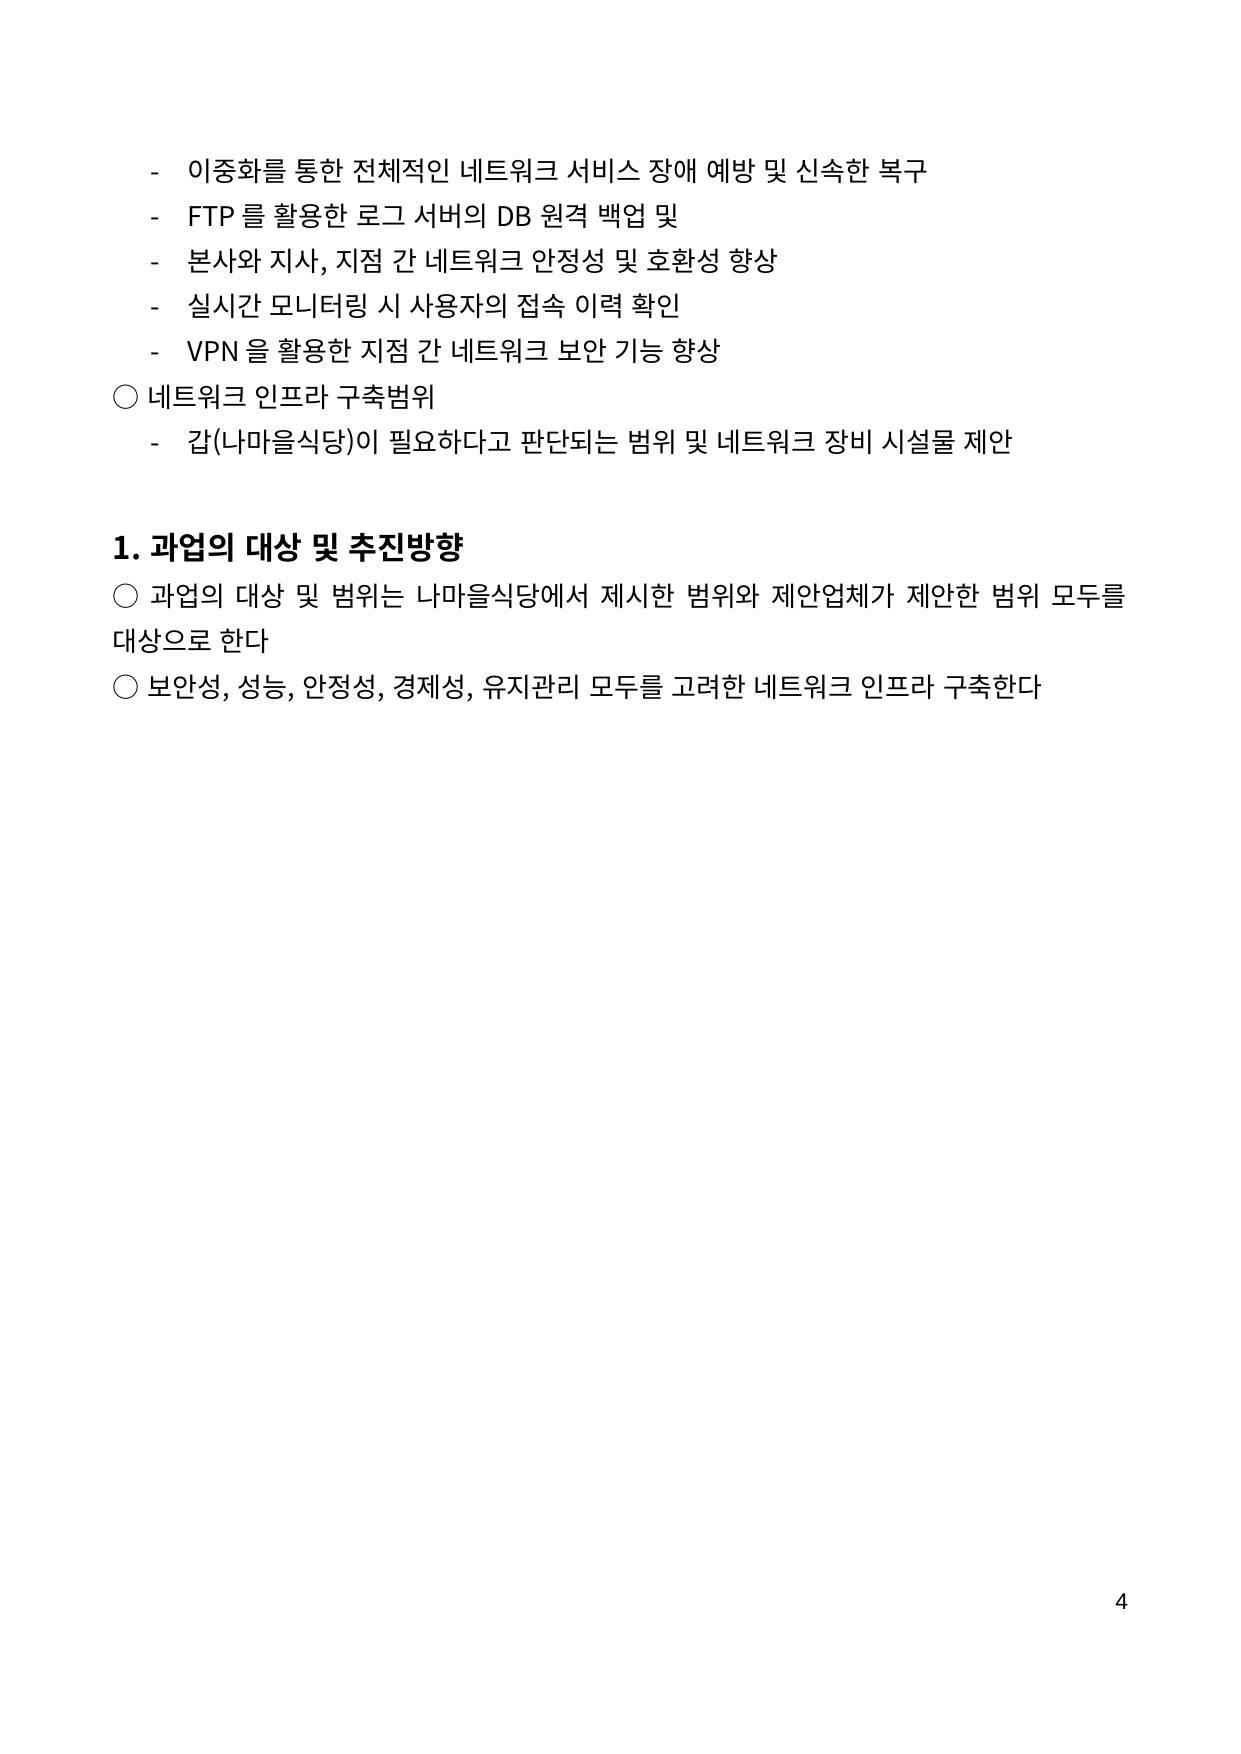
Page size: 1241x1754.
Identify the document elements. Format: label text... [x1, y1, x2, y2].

text ○ 과업의 대상 및 범위는 나마을식당에서 제시한 범위와 제안업체가 제안한 범위 모두를 대상으로 한다 [112, 575, 1128, 660]
list 이중화를 통한 전체적인 네트워크 서비스 장애 예방 및 신속한 복구 [150, 150, 1128, 189]
list VPN을 활용한 지점 간 네트워크 보안 기능 향상 [150, 330, 1128, 370]
list 실시간 모니터링 시 사용자의 접속 이력 확인 [150, 285, 1128, 324]
text ○ 보안성, 성능, 안정성, 경제성, 유지관리 모두를 고려한 네트워크 인프라 구축한다 [112, 666, 1128, 705]
list 갑(나마을식당)이 필요하다고 판단되는 범위 및 네트워크 장비 시설물 제안 [150, 421, 1128, 460]
text 1. 과업의 대상 및 추진방향 [112, 523, 1128, 568]
list 본사와 지사, 지점 간 네트워크 안정성 및 호환성 향상 [150, 240, 1128, 279]
list FTP를 활용한 로그 서버의 DB 원격 백업 및 [150, 195, 1128, 234]
text ○ 네트워크 인프라 구축범위 [112, 376, 1128, 415]
